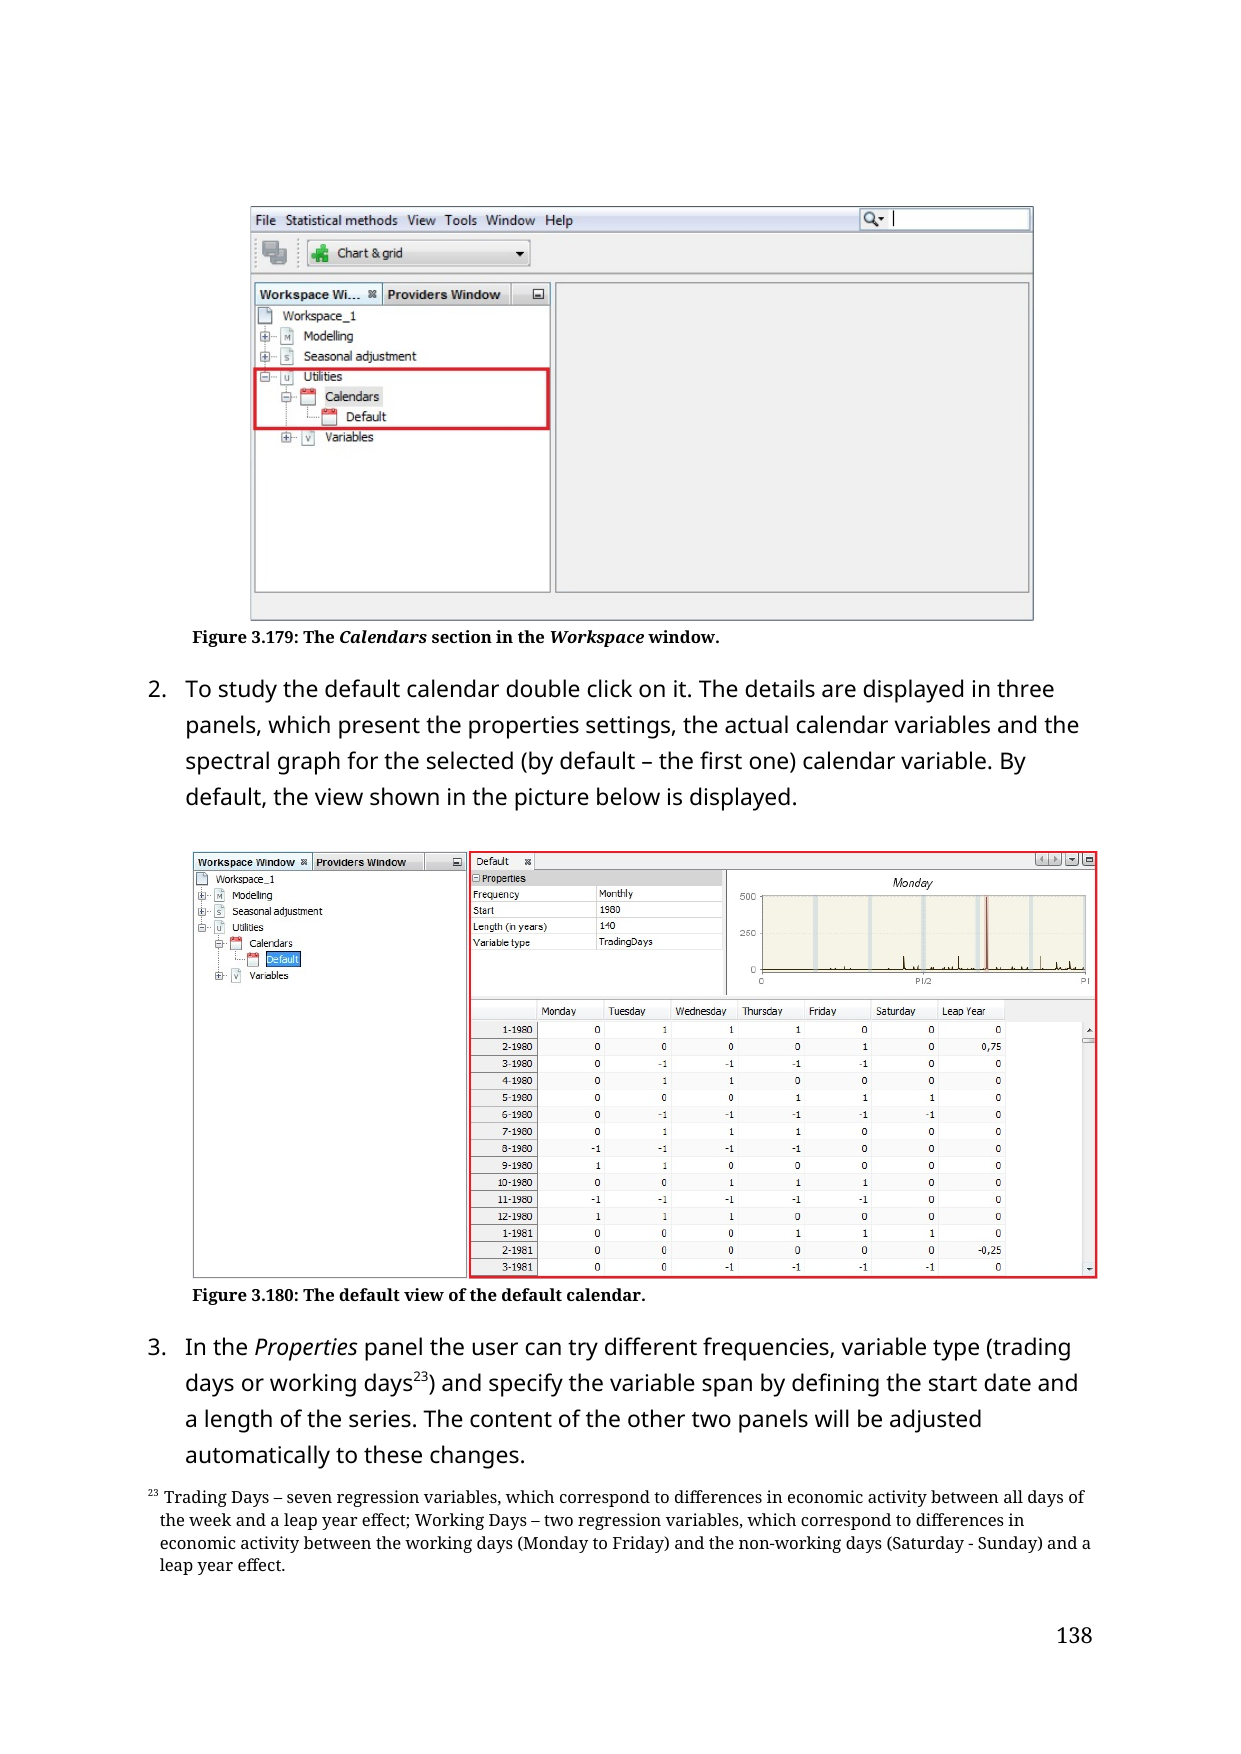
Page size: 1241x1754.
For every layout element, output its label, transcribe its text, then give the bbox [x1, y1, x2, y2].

picture [250, 206, 1034, 622]
picture [192, 851, 1098, 1279]
list To study the default calendar double click on it. The details are displayed in three panels, which present the properties settings, the actual calendar variables and the spectral graph for the selected (by default – the first one) calendar variable. By default, the view shown in the picture below is displayed. [148, 673, 1092, 812]
list In the Properties panel the user can try different frequencies, variable type (trading days or working days) and specify the variable span by defining the start date and a length of the series. The content of the other two panels will be adjusted automatically to these changes. [147, 1331, 1092, 1470]
